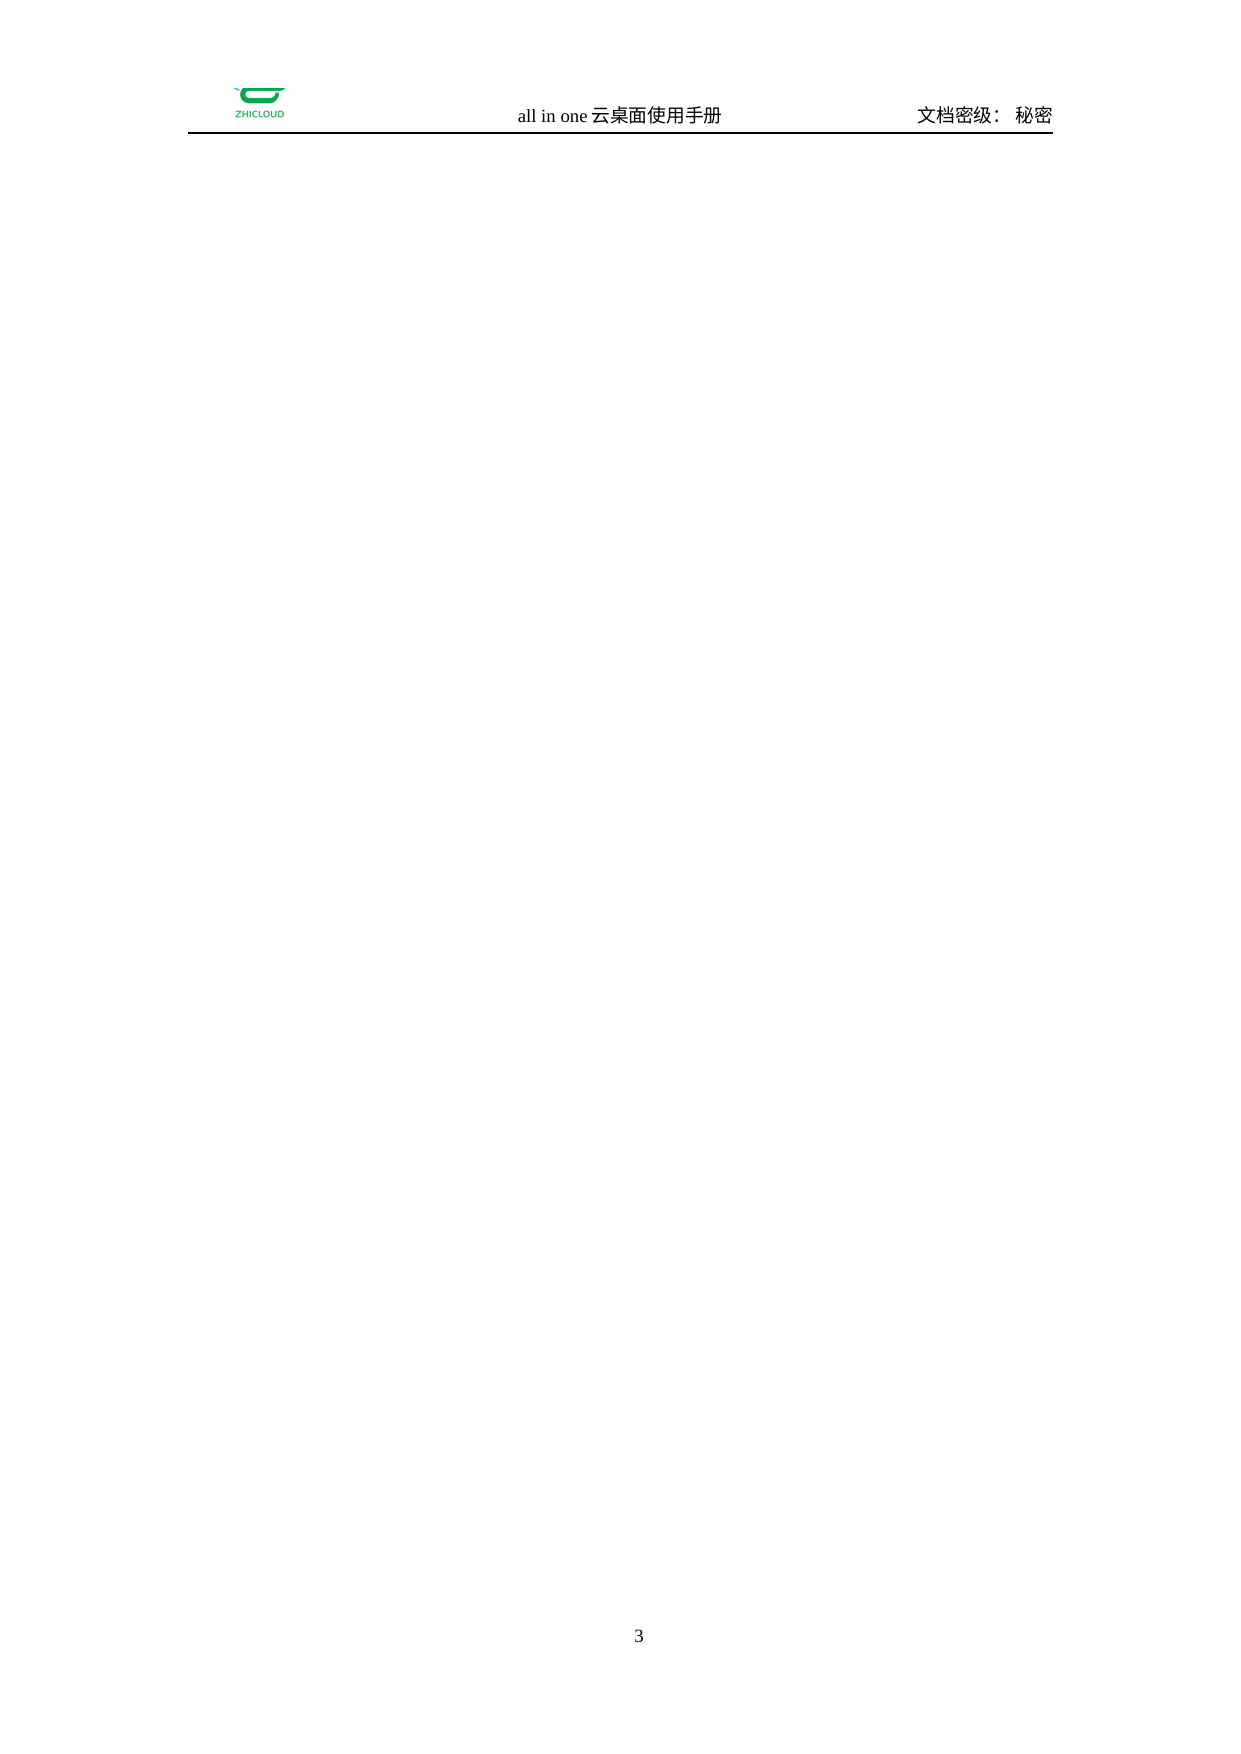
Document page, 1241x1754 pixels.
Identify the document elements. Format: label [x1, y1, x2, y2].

picture [225, 88, 293, 122]
